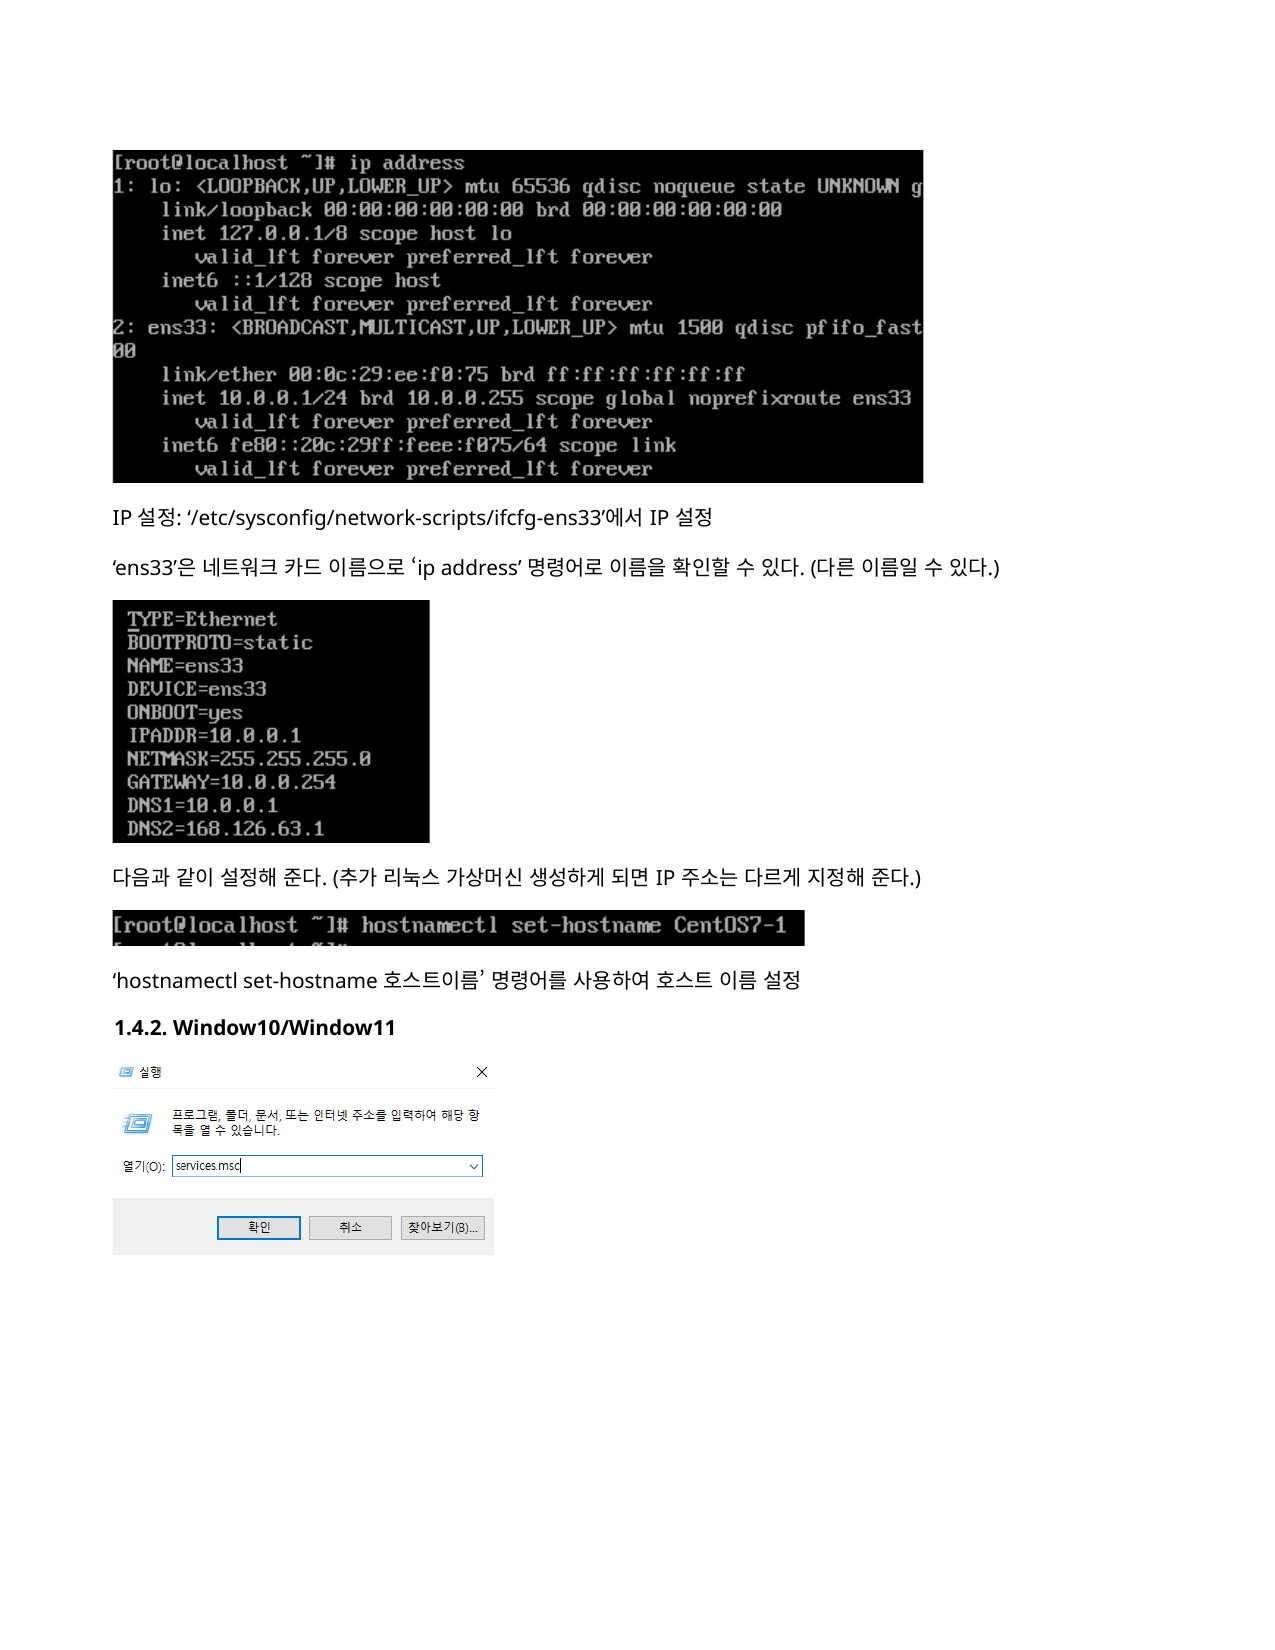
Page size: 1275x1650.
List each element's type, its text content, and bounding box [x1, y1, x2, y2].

picture [112, 150, 924, 483]
text 다음과 같이 설정해 준다. (추가 리눅스 가상머신 생성하게 되면 IP 주소는 다르게 지정해 준다.) [112, 861, 1162, 892]
text IP 설정: ‘/etc/sysconfig/network-scripts/ifcfg-ens33’에서 IP 설정 [112, 502, 1162, 532]
picture [112, 600, 430, 843]
text ‘hostnamectl set-hostname 호스트이름’ 명령어를 사용하여 호스트 이름 설정 [112, 964, 1162, 994]
picture [112, 910, 805, 946]
subtitle 1.4.2. Window10/Window11 [114, 1013, 1162, 1042]
picture [112, 1060, 494, 1255]
text ‘ens33’은 네트워크 카드 이름으로 ‘ip address’ 명령어로 이름을 확인할 수 있다. (다른 이름일 수 있다.) [112, 551, 1162, 581]
